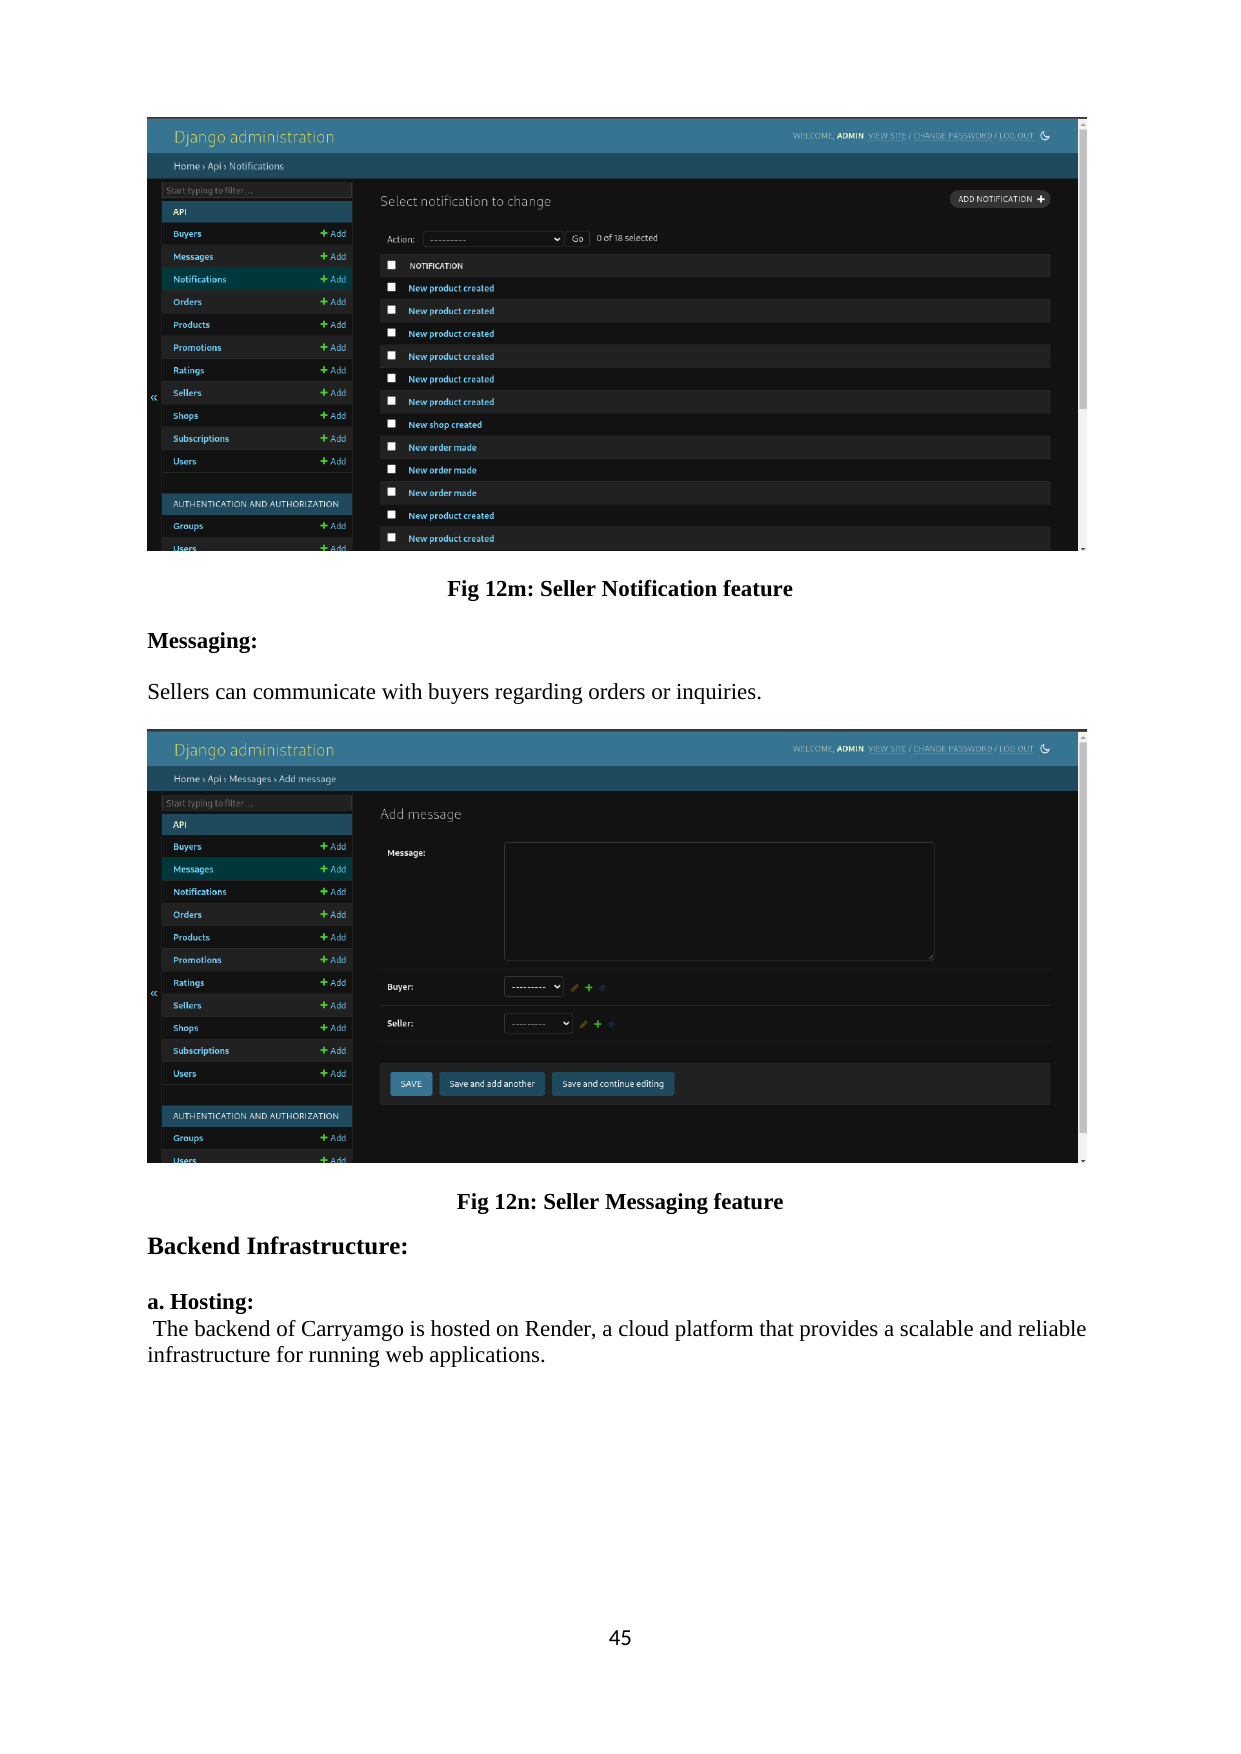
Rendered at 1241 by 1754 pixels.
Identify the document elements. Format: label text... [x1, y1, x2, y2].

text a. Hosting: [147, 1288, 1093, 1314]
picture [147, 117, 1088, 551]
text Fig 12n: Seller Messaging feature [147, 1188, 1093, 1214]
text Fig 12m: Seller Notification feature [147, 575, 1093, 602]
text The backend of Carryamgo is hosted on Render, a cloud platform that provides a scalable and reliable infrastructure for running web applications. [147, 1314, 1093, 1367]
text Backend Infrastructure: [147, 1231, 1093, 1259]
picture [147, 729, 1088, 1163]
text Messaging: [147, 627, 1093, 653]
text Sellers can communicate with buyers regarding orders or inquiries. [147, 678, 1093, 704]
